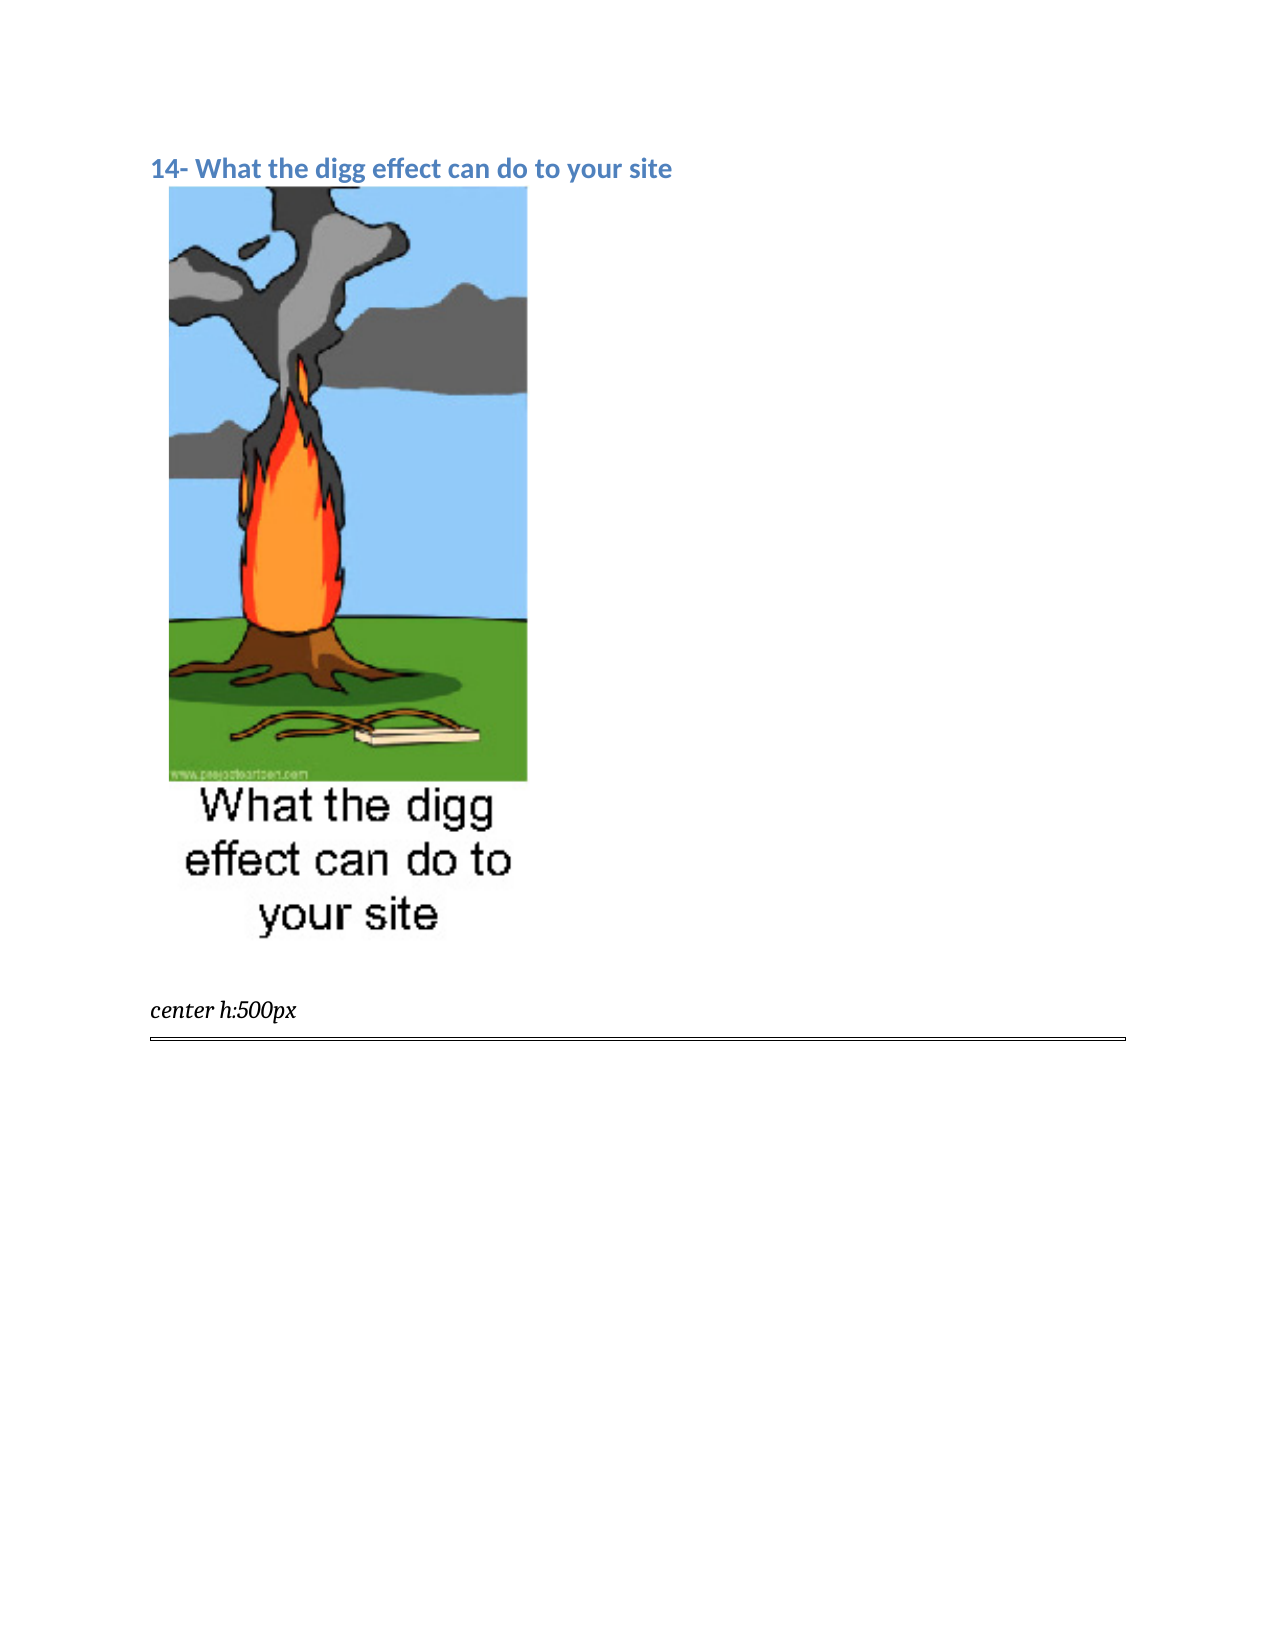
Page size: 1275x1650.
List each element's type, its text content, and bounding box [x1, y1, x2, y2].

subtitle 14- What the digg effect can do to your site [150, 150, 1125, 186]
text center h:500px [150, 996, 1125, 1025]
picture [168, 185, 532, 976]
